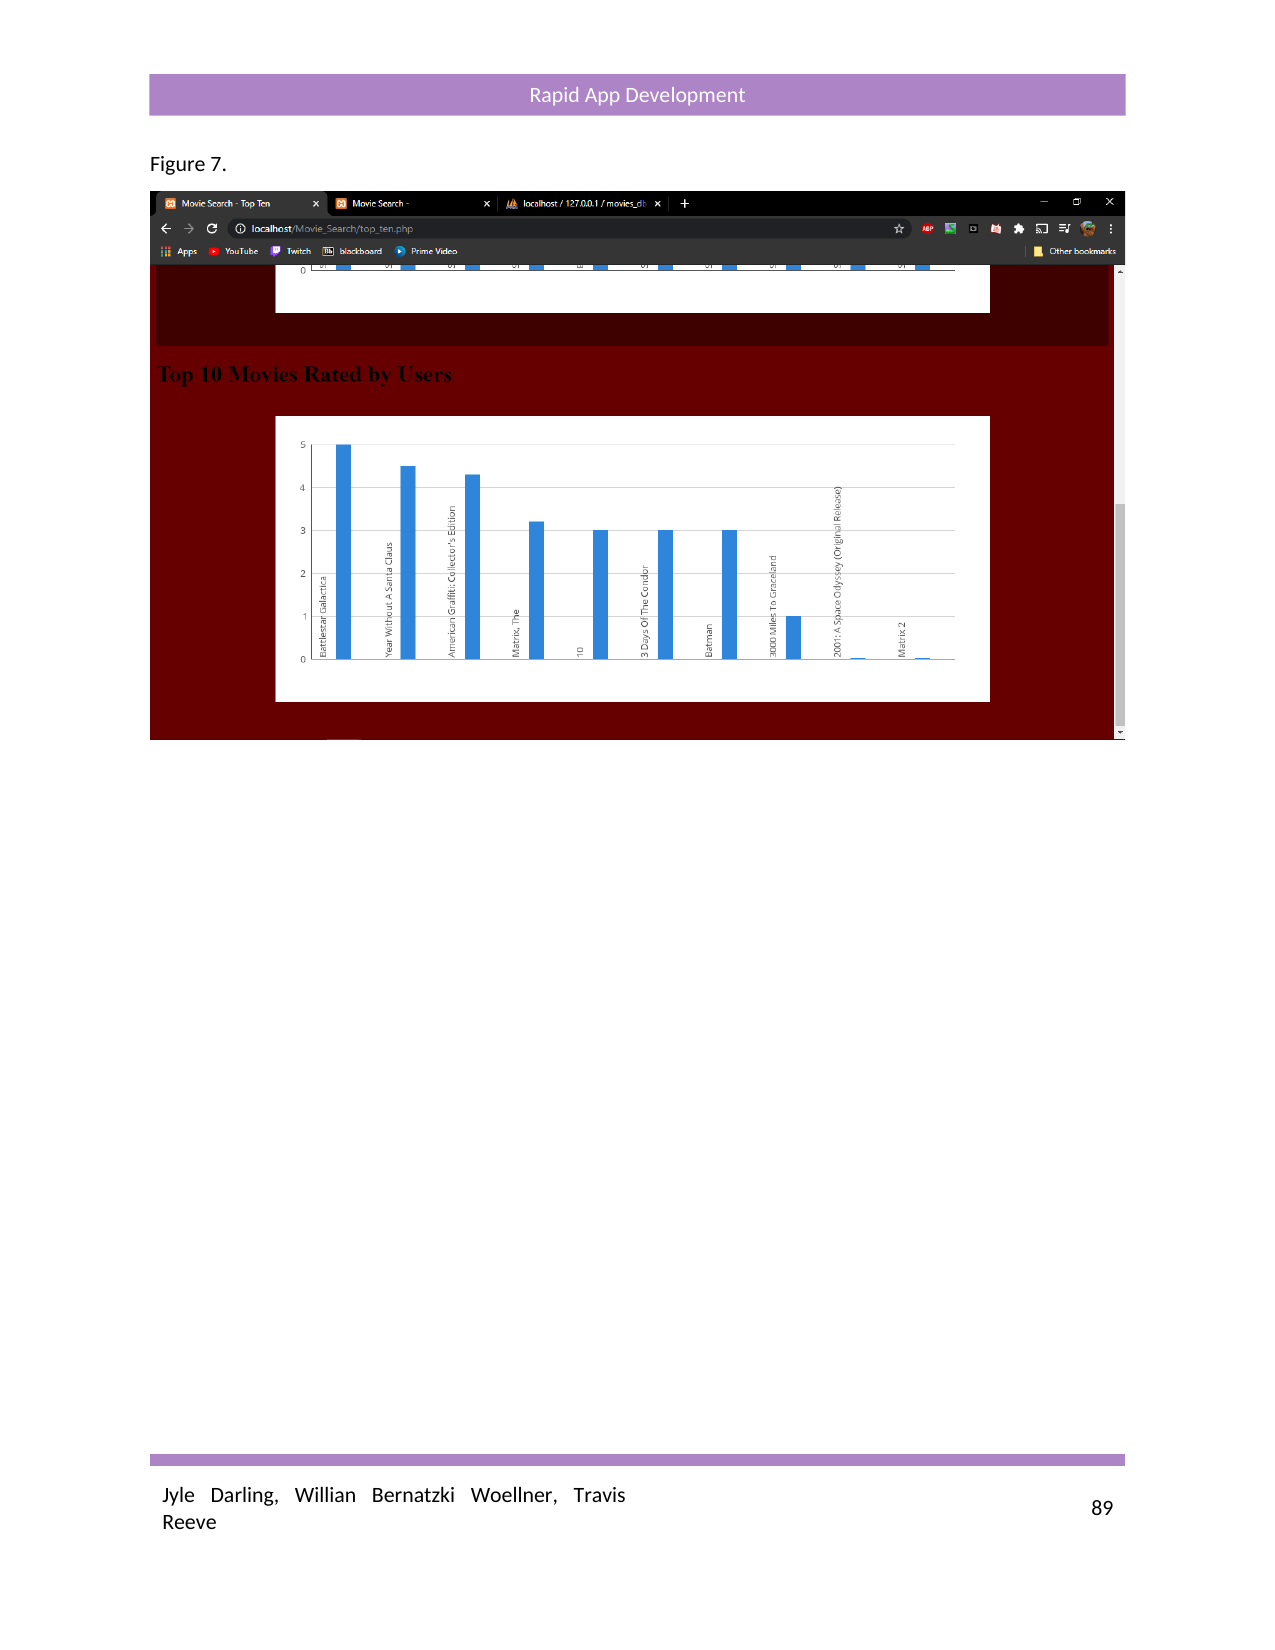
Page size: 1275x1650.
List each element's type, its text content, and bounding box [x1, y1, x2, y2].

text Figure 7. [150, 150, 1125, 177]
picture [150, 191, 1125, 740]
